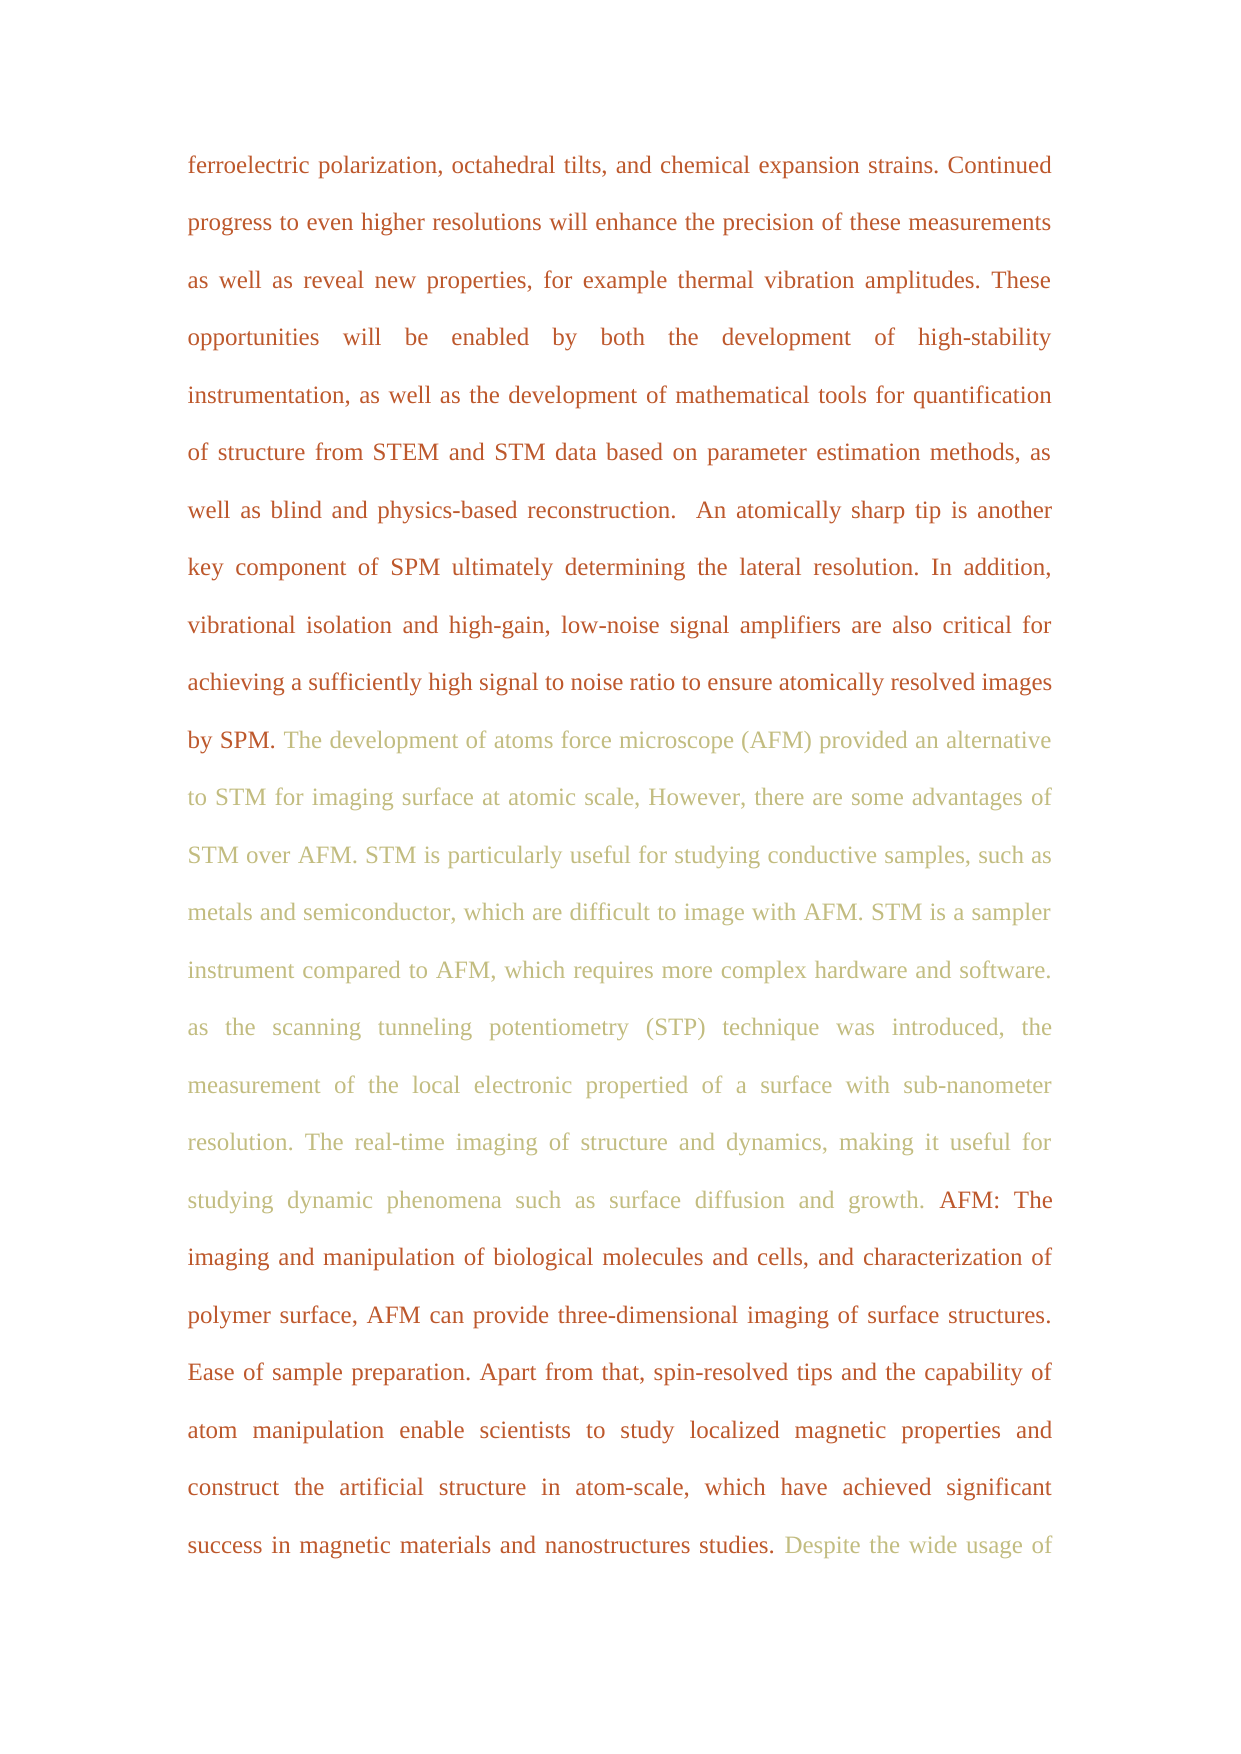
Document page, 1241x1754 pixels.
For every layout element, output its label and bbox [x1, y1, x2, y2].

text [187, 150, 1053, 1559]
